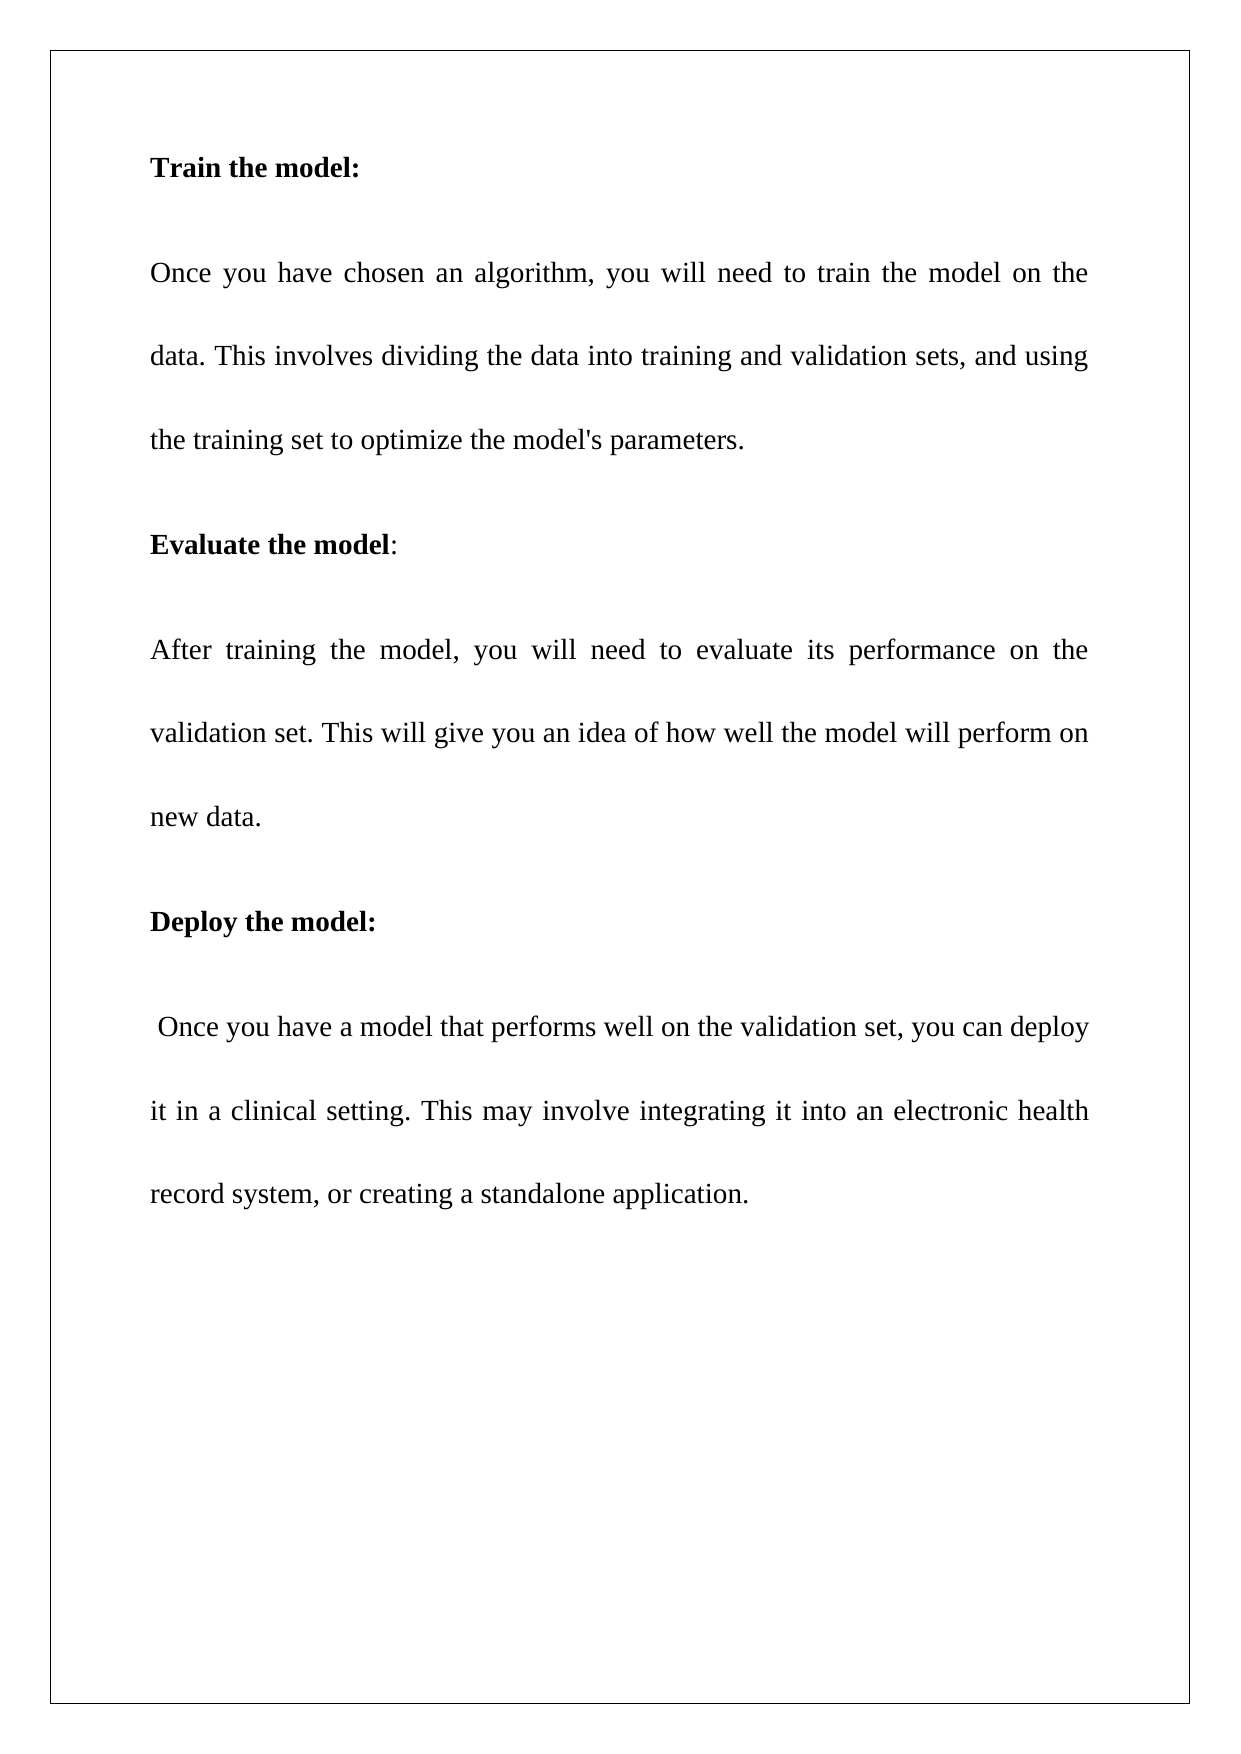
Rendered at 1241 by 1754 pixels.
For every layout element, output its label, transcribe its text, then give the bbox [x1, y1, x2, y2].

text After training the model, you will need to evaluate its performance on the validation set. This will give you an idea of how well the model will perform on new data. [150, 632, 1090, 833]
text Evaluate the model: [150, 527, 1090, 561]
text Once you have chosen an algorithm, you will need to train the model on the data. This involves dividing the data into training and validation sets, and using the training set to optimize the model's parameters. [150, 255, 1090, 456]
text Train the model: [150, 150, 1090, 183]
text Deploy the model: [150, 904, 1090, 938]
text Once you have a model that performs well on the validation set, you can deploy it in a clinical setting. This may involve integrating it into an electronic health record system, or creating a standalone application. [150, 1009, 1090, 1210]
